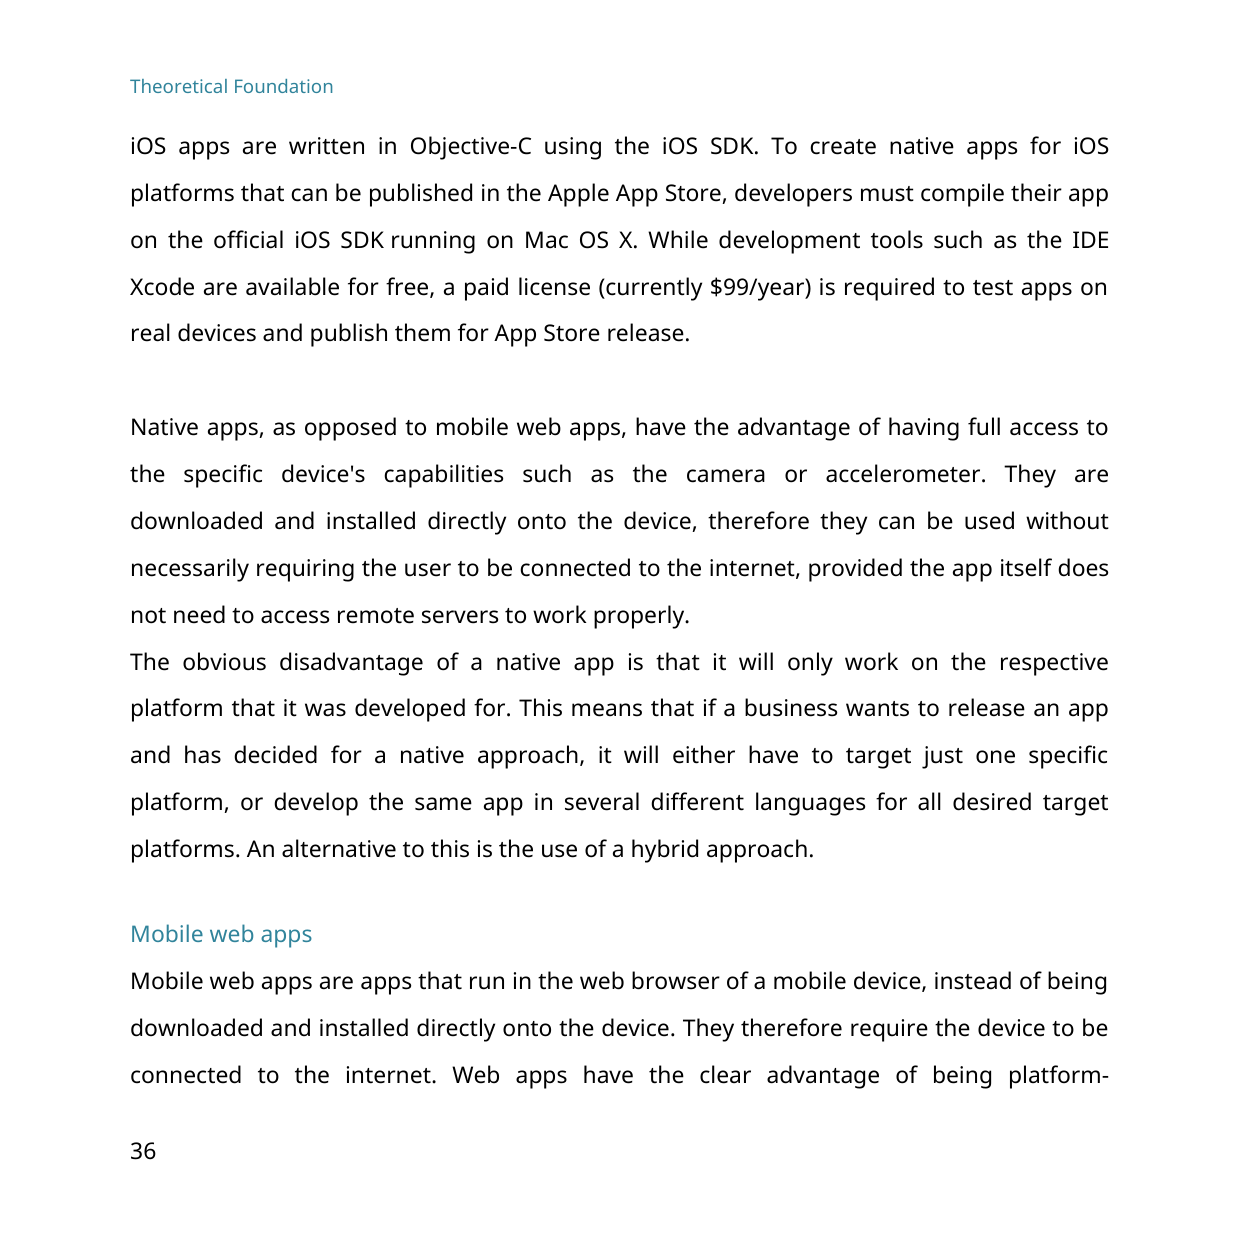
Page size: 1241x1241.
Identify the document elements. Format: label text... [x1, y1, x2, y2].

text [130, 965, 1110, 1090]
text Native apps, as opposed to mobile web apps, have the advantage of having full access to the specific device's capabilities such as the camera or accelerometer. They are downloaded and installed directly onto the device, therefore they can be used without necessarily requiring the user to be connected to the internet, provided the app itself does not need to access remote servers to work properly. [130, 411, 1110, 630]
text The obvious disadvantage of a native app is that it will only work on the respective platform that it was developed for. This means that if a business wants to release an app and has decided for a native approach, it will either have to target just one specific platform, or develop the same app in several different languages for all desired target platforms. An alternative to this is the use of a hybrid approach. [130, 646, 1110, 864]
text iOS apps are written in Objective-C using the iOS SDK. To create native apps for iOS platforms that can be published in the Apple App Store, developers must compile their app on the official iOS SDK running on Mac OS X. While development tools such as the IDE Xcode are available for free, a paid license (currently $99/year) is required to test apps on real devices and publish them for App Store release. [130, 130, 1110, 349]
text Mobile web apps [130, 918, 1110, 949]
